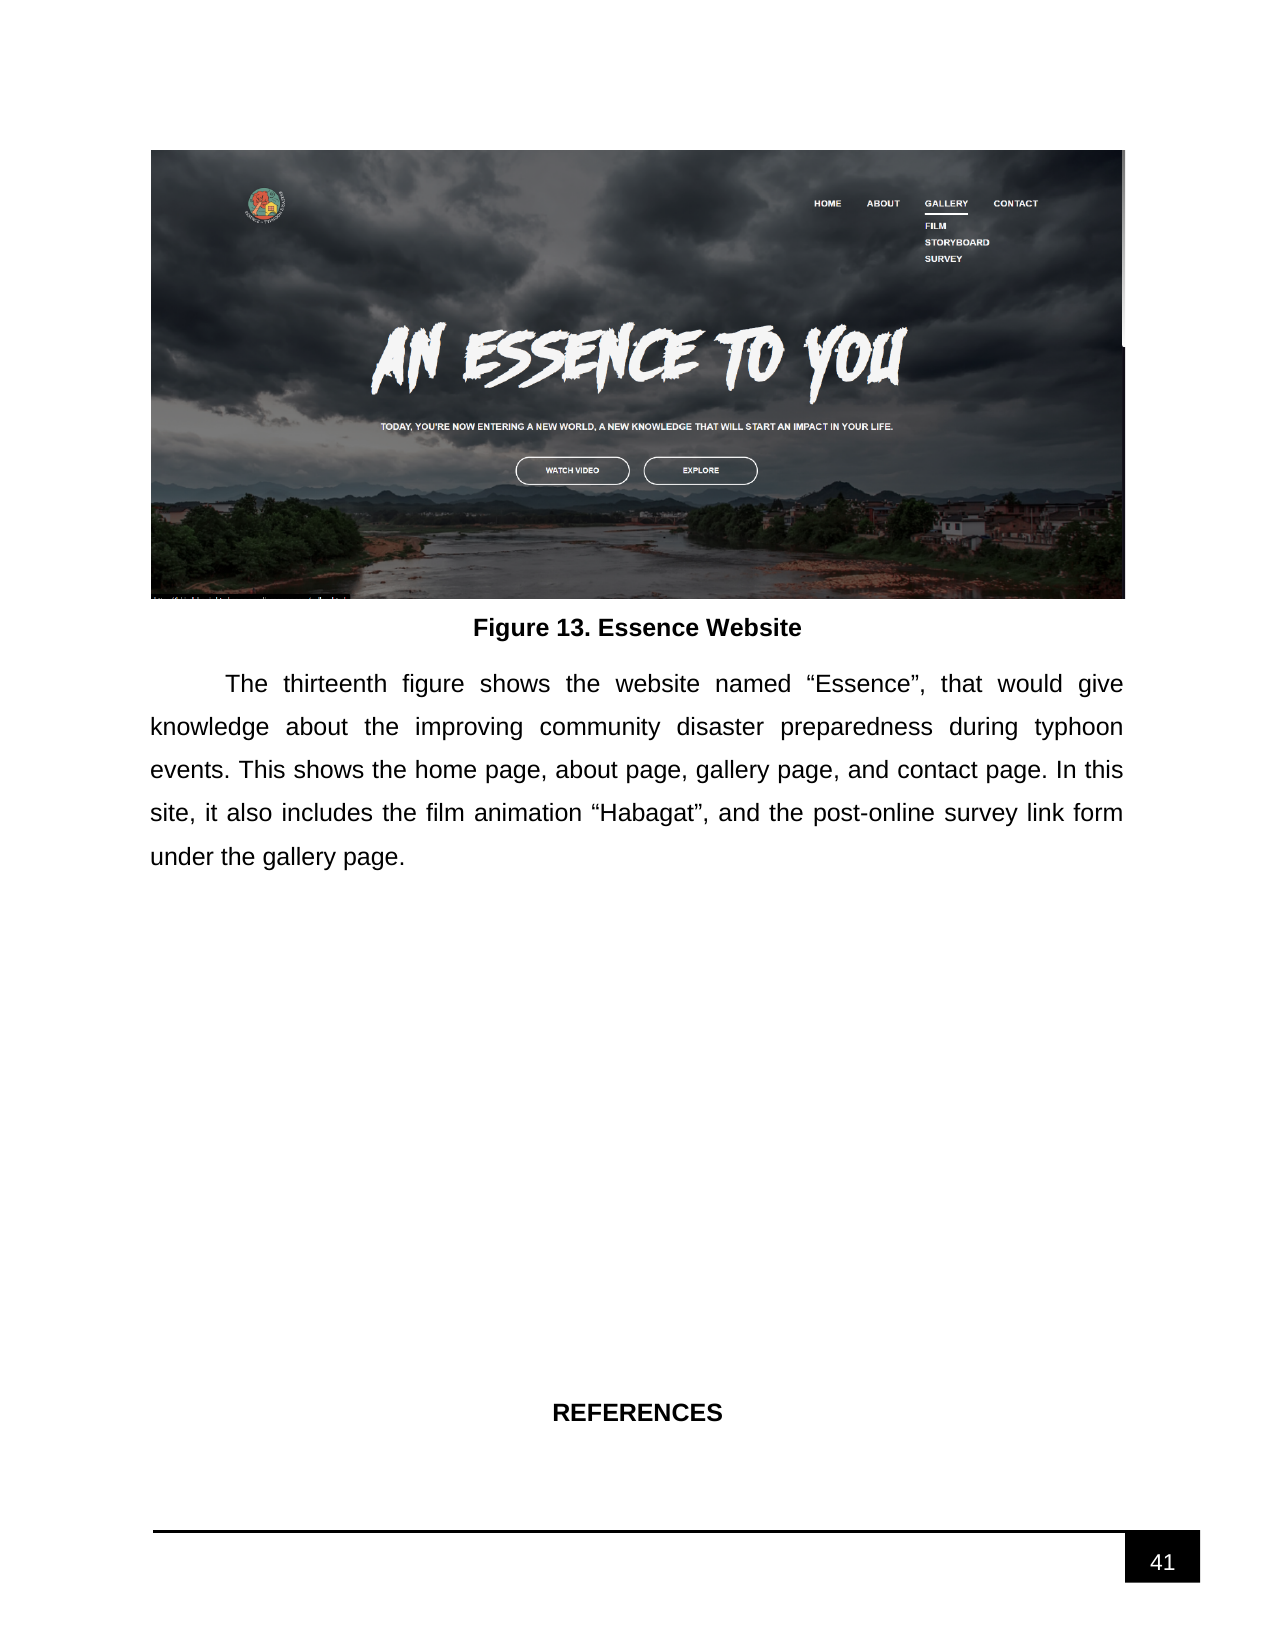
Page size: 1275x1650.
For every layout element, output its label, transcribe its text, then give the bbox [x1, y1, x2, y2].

text The thirteenth figure shows the website named “Essence”, that would give knowledge about the improving community disaster preparedness during typhoon events. This shows the home page, about page, gallery page, and contact page. In this site, it also includes the film animation “Habagat”, and the post-online survey link form under the gallery page. [150, 669, 1125, 870]
text REFERENCES [150, 1398, 1125, 1426]
picture [151, 150, 1125, 599]
